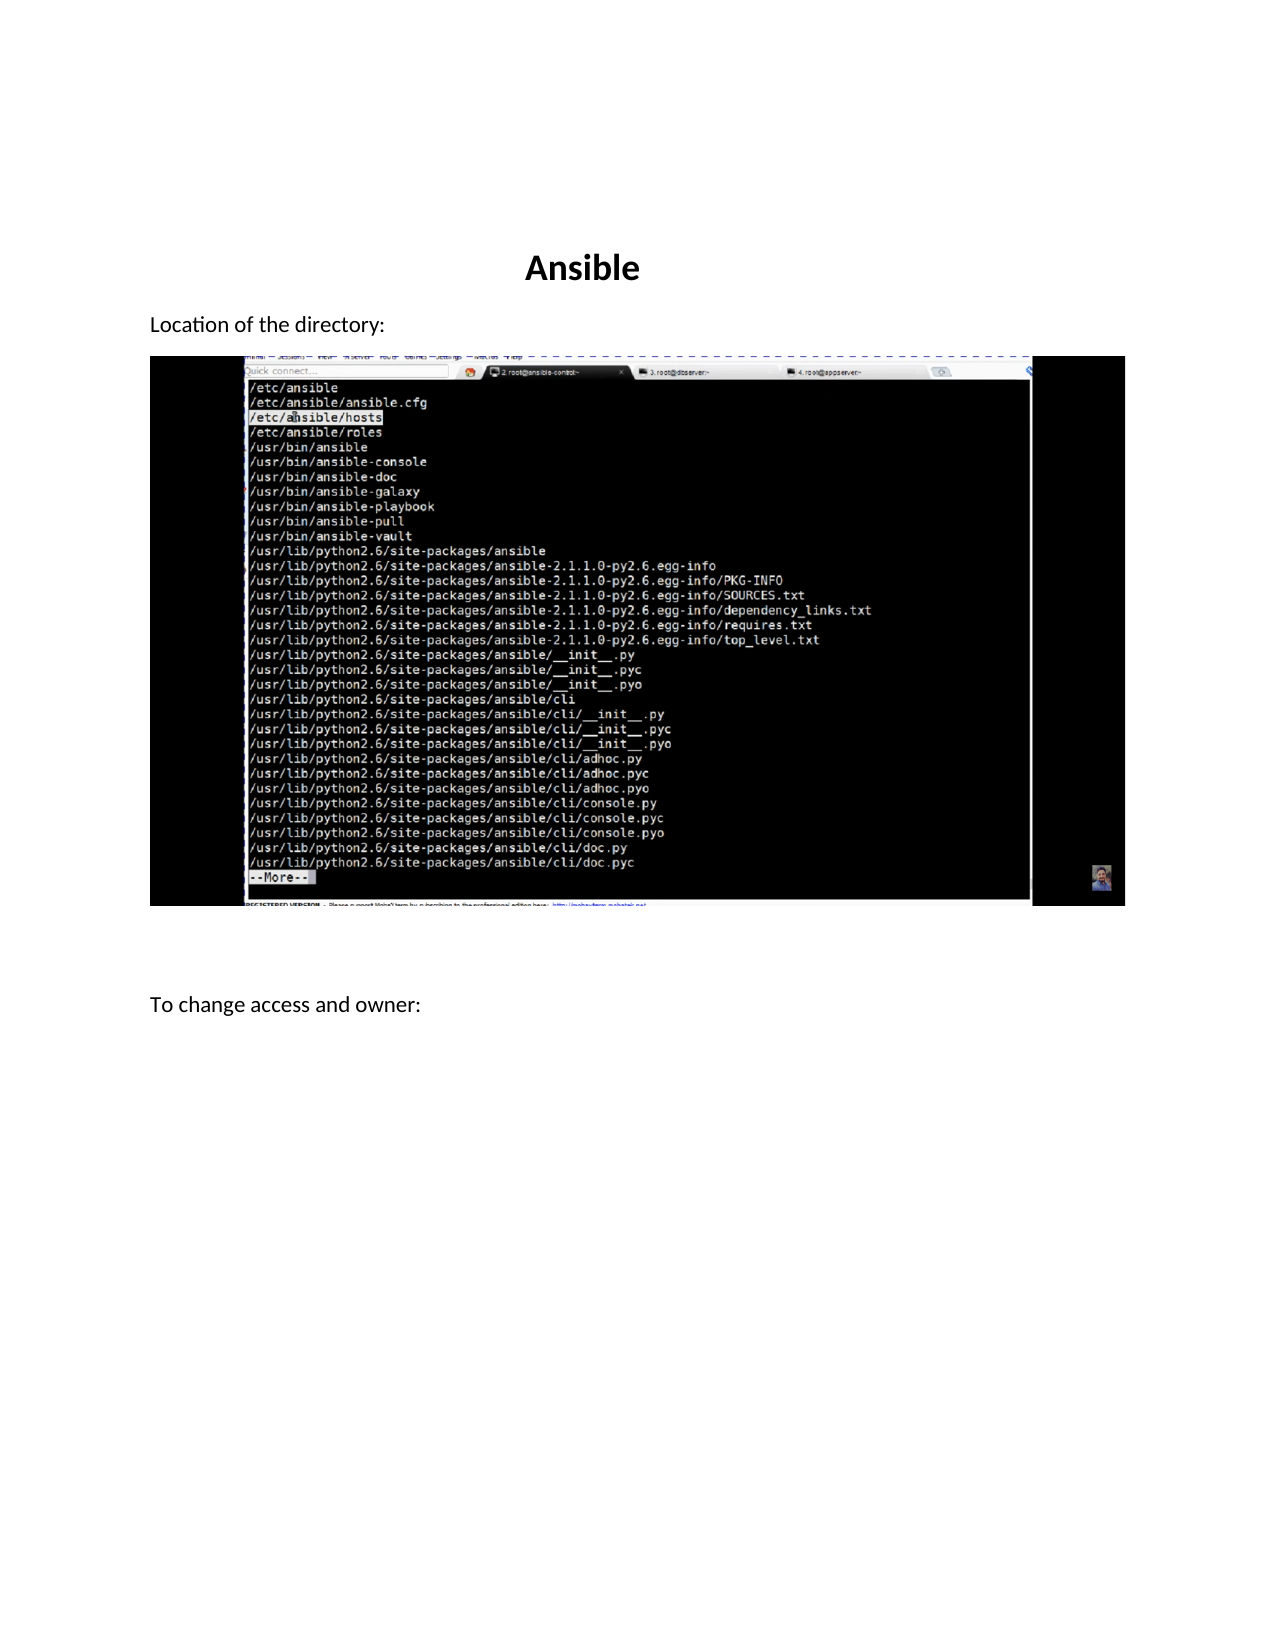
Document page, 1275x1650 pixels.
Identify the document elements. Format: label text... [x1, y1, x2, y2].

picture [150, 356, 1125, 906]
text Ansible [150, 244, 1125, 289]
text To change access and owner: [150, 990, 1125, 1018]
text Location of the directory: [150, 310, 1125, 338]
